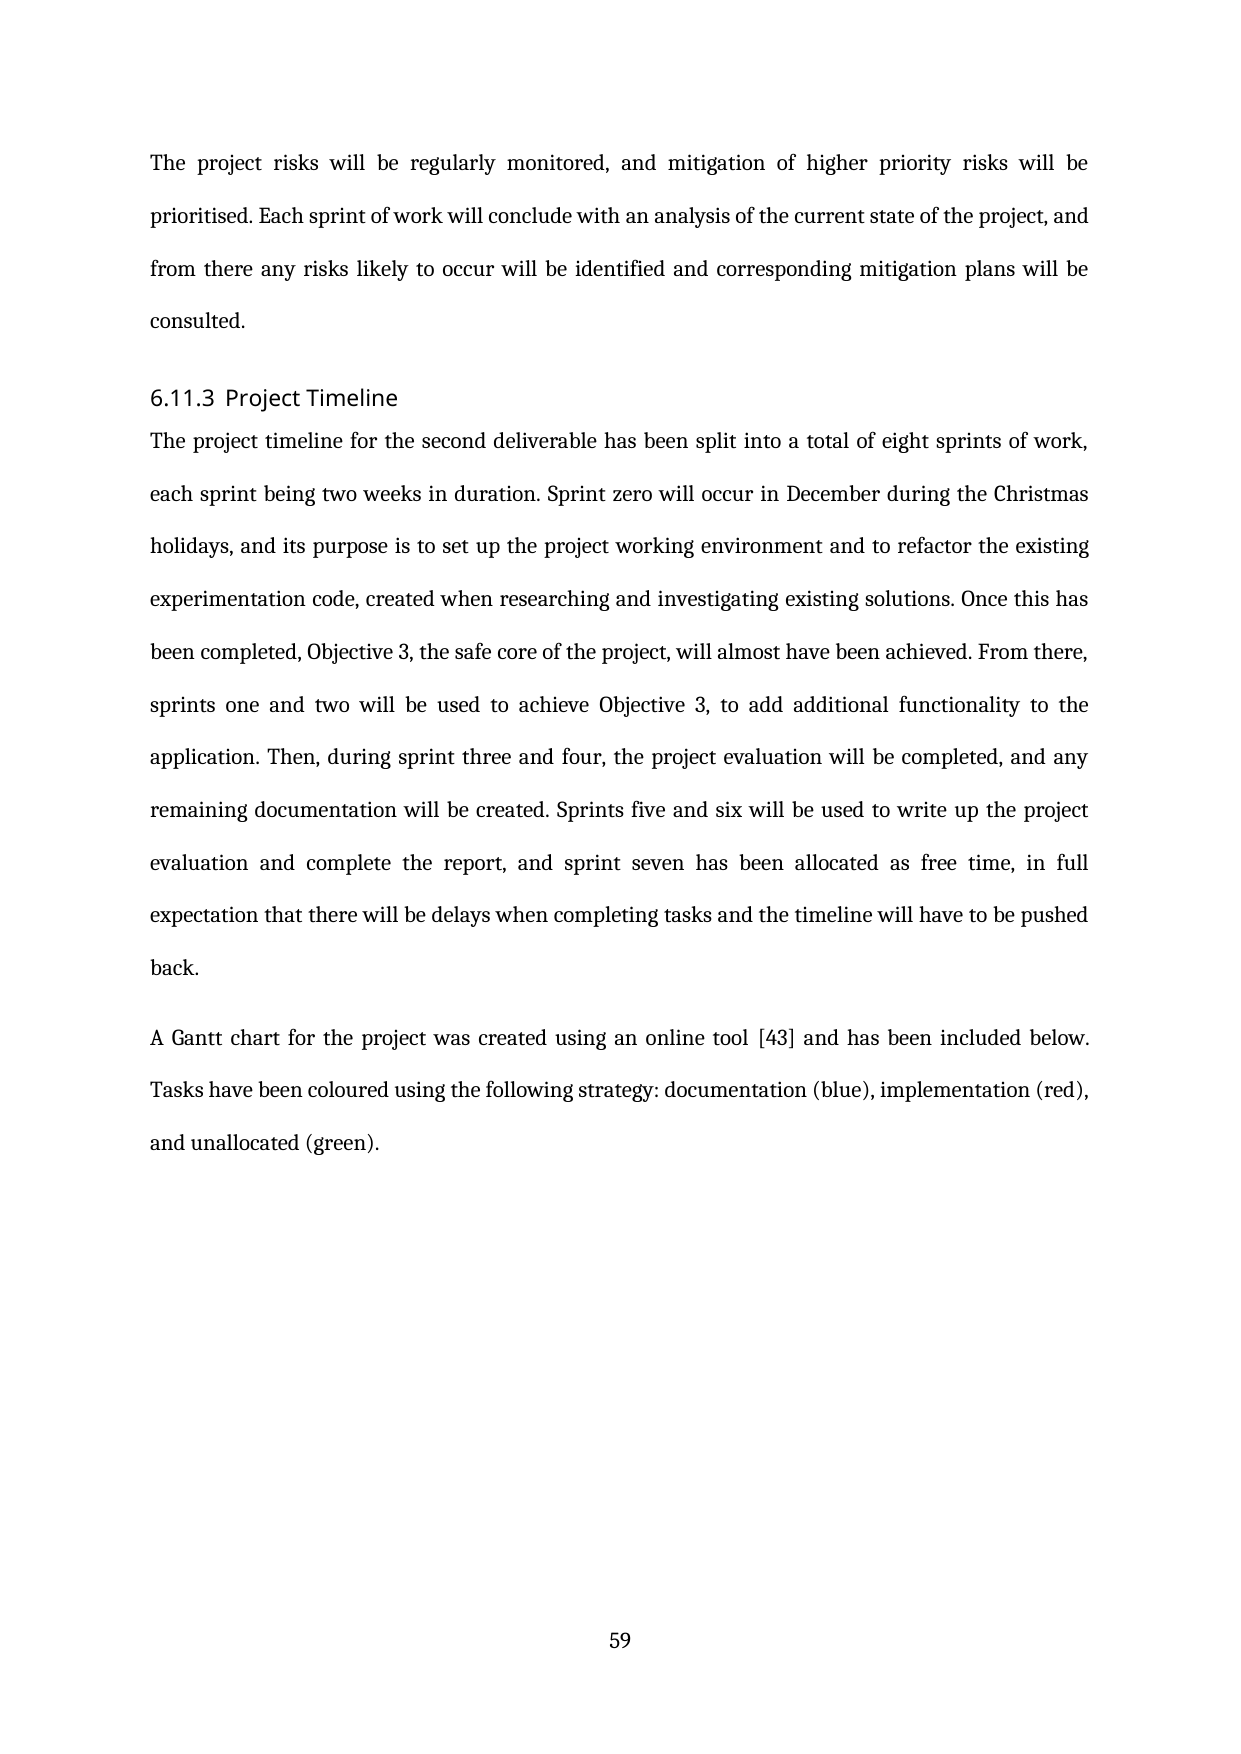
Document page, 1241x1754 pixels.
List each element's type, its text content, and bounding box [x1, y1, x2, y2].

text A Gantt chart for the project was created using an online tool and has been included below. Tasks have been coloured using the following strategy: documentation (blue), implementation (red), and unallocated (green). [150, 1024, 1090, 1156]
subtitle Project Timeline [150, 382, 1090, 413]
text The project risks will be regularly monitored, and mitigation of higher priority risks will be prioritised. Each sprint of work will conclude with an analysis of the current state of the project, and from there any risks likely to occur will be identified and corresponding mitigation plans will be consulted. [150, 150, 1090, 334]
text The project timeline for the second deliverable has been split into a total of eight sprints of work, each sprint being two weeks in duration. Sprint zero will occur in December during the Christmas holidays, and its purpose is to set up the project working environment and to refactor the existing experimentation code, created when researching and investigating existing solutions. Once this has been completed, Objective 3, the safe core of the project, will almost have been achieved. From there, sprints one and two will be used to achieve Objective 3, to add additional functionality to the application. Then, during sprint three and four, the project evaluation will be completed, and any remaining documentation will be created. Sprints five and six will be used to write up the project evaluation and complete the report, and sprint seven has been allocated as free time, in full expectation that there will be delays when completing tasks and the timeline will have to be pushed back. [150, 428, 1090, 981]
